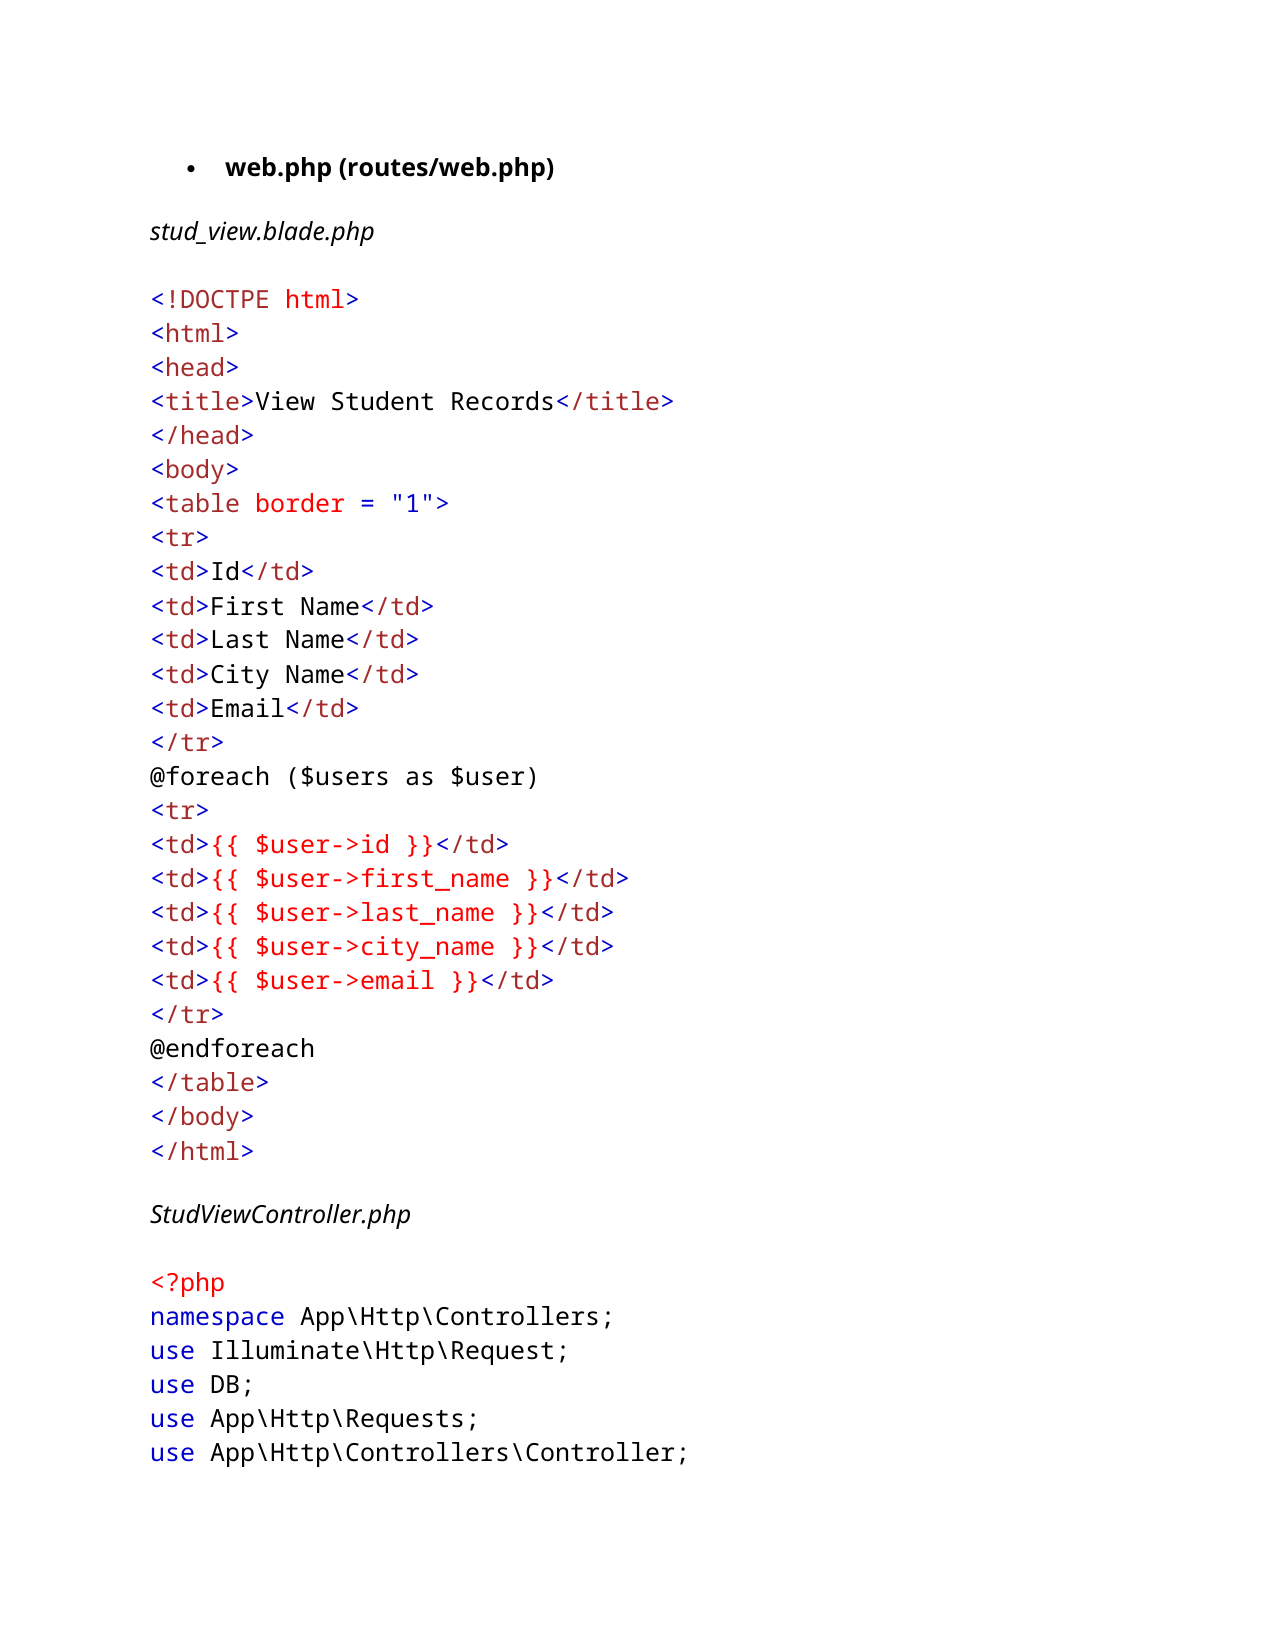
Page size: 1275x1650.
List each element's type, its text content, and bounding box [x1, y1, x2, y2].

list web.php (routes/web.php) [187, 150, 1125, 184]
subtitle stud_view.blade.php [150, 213, 1125, 247]
text <?php namespace App\Http\Controllers; use Illuminate\Http\Request; use DB; use App\Http\Requests; use App\Http\Controllers\Controller; [150, 1265, 1125, 1469]
text <!DOCTPE html> <html> <head> <title>View Student Records</title> </head> <body> <table border = "1"> <tr> <td>Id</td> <td>First Name</td> <td>Last Name</td> <td>City Name</td> <td>Email</td> </tr> @foreach ($users as $user) <tr> <td>{{ $user->id }}</td> <td>{{ $user->first_name }}</td> <td>{{ $user->last_name }}</td> <td>{{ $user->city_name }}</td> <td>{{ $user->email }}</td> </tr> @endforeach </table> </body> </html> [150, 282, 1125, 1167]
subtitle StudViewController.php [150, 1196, 1125, 1230]
